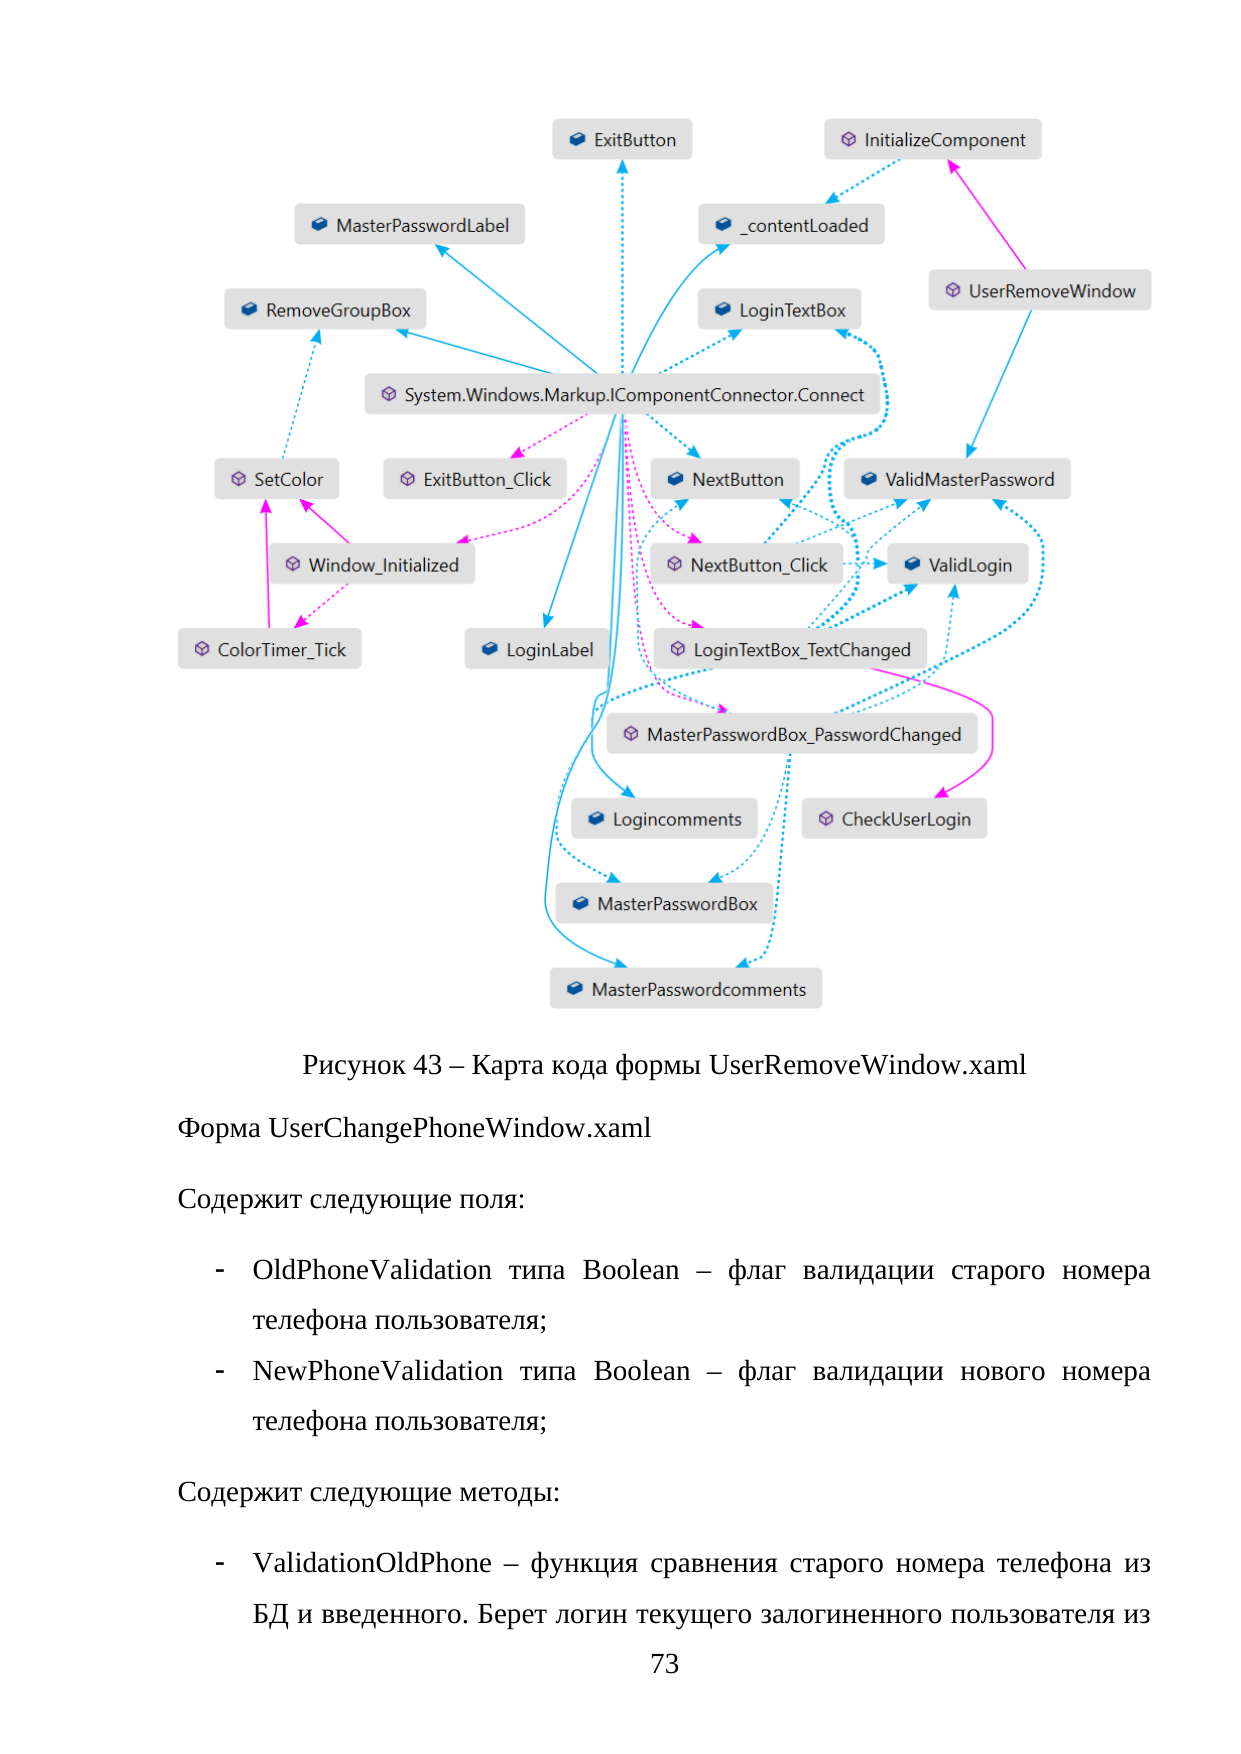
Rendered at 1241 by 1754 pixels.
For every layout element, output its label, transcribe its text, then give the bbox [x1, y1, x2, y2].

text Содержит следующие методы: [177, 1474, 1152, 1508]
text Форма UserChangePhoneWindow.xaml [177, 1110, 1152, 1143]
text Рисунок 43 – Карта кода формы UserRemoveWindow.xaml [177, 1047, 1152, 1080]
list OldPhoneValidation типа Boolean – флаг валидации старого номера телефона пользователя; [215, 1252, 1152, 1336]
picture [177, 118, 1152, 1010]
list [215, 1545, 1152, 1629]
text Содержит следующие поля: [177, 1181, 1152, 1214]
list NewPhoneValidation типа Boolean – флаг валидации нового номера телефона пользователя; [215, 1353, 1152, 1437]
